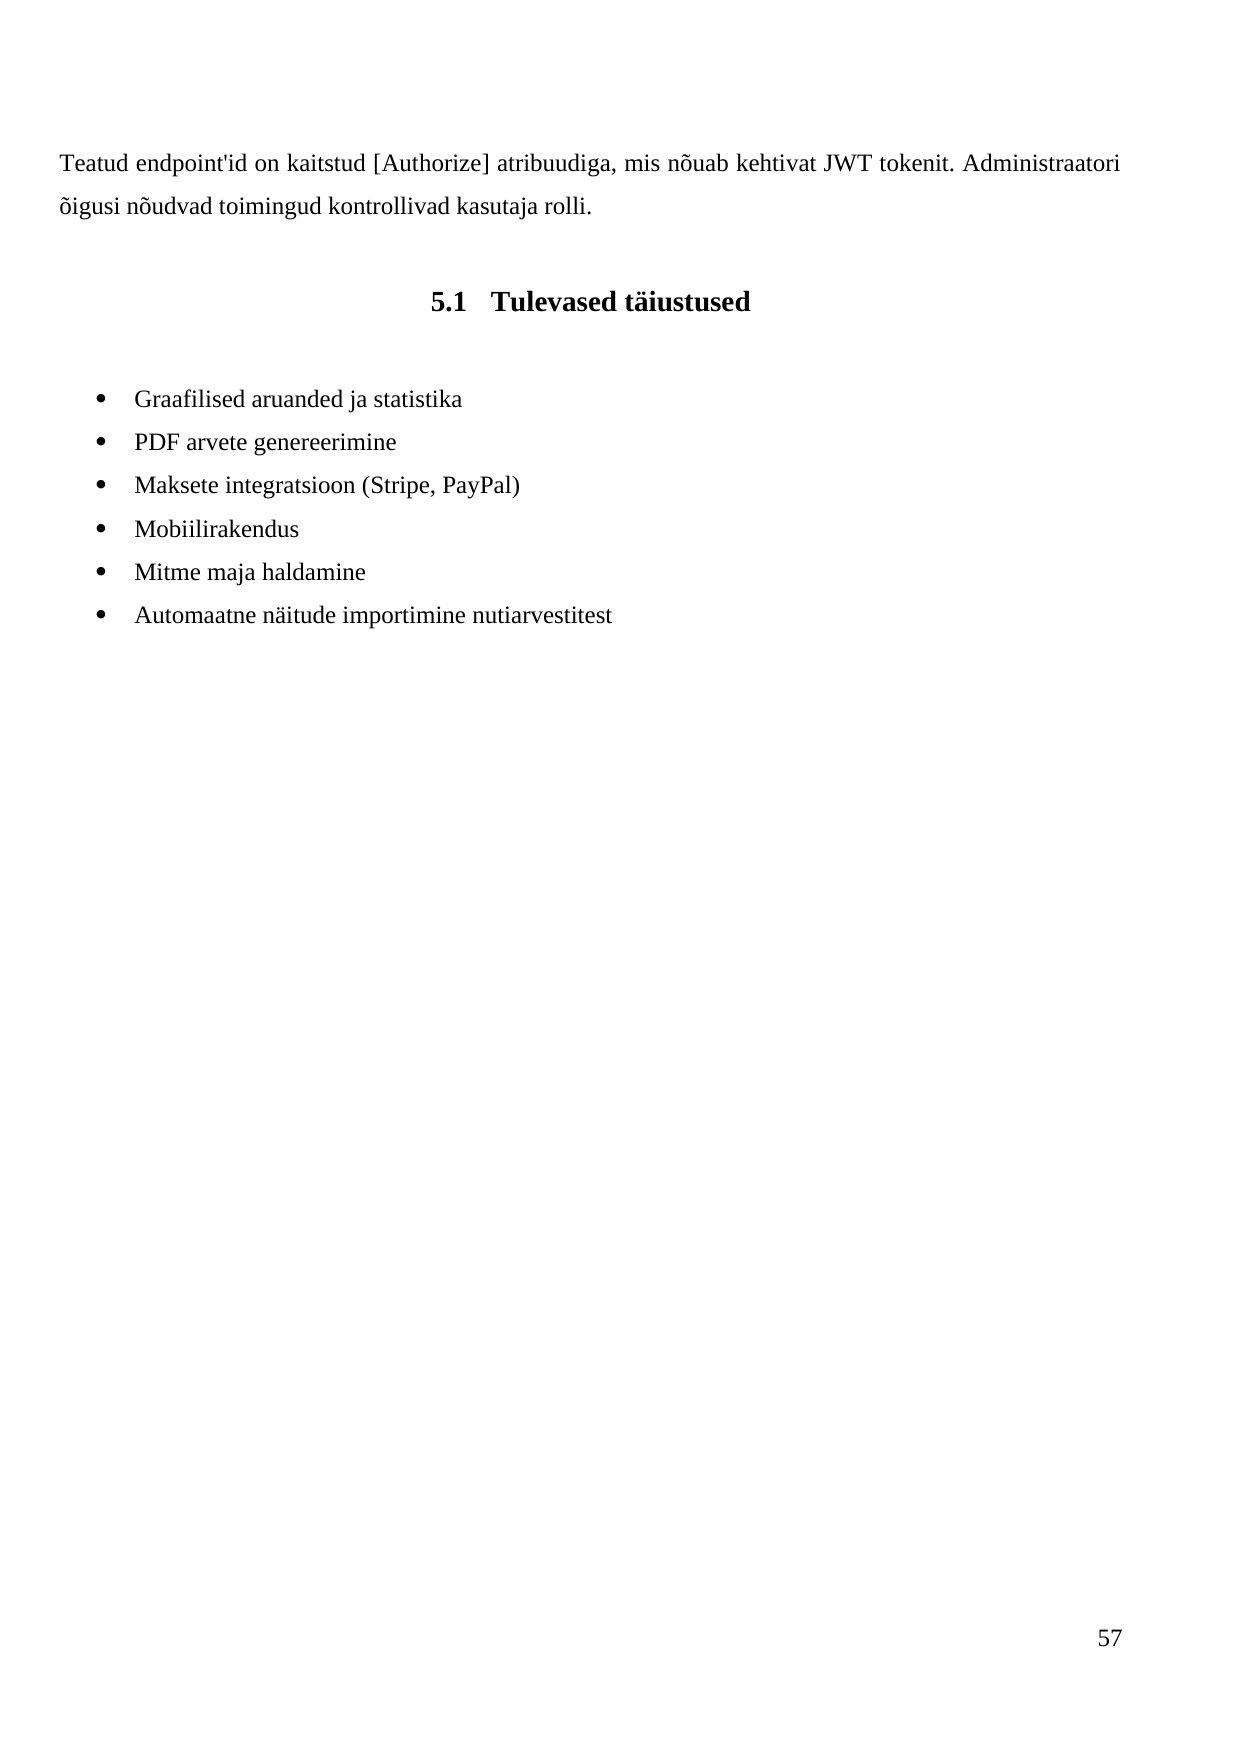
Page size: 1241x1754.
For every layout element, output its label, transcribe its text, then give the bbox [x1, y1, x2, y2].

text Teatud endpoint'id on kaitstud [Authorize] atribuudiga, mis nõuab kehtivat JWT tokenit. Administraatori õigusi nõudvad toimingud kontrollivad kasutaja rolli. [59, 148, 1122, 219]
list Maksete integratsioon (Stripe, PayPal) [97, 471, 1122, 499]
list Mitme maja haldamine [97, 557, 1122, 586]
subtitle Tulevased täiustused [59, 284, 1122, 317]
list Mobiilirakendus [97, 514, 1122, 542]
list PDF arvete genereerimine [97, 427, 1122, 456]
list Graafilised aruanded ja statistika [97, 384, 1122, 413]
list Automaatne näitude importimine nutiarvestitest [97, 600, 1122, 629]
